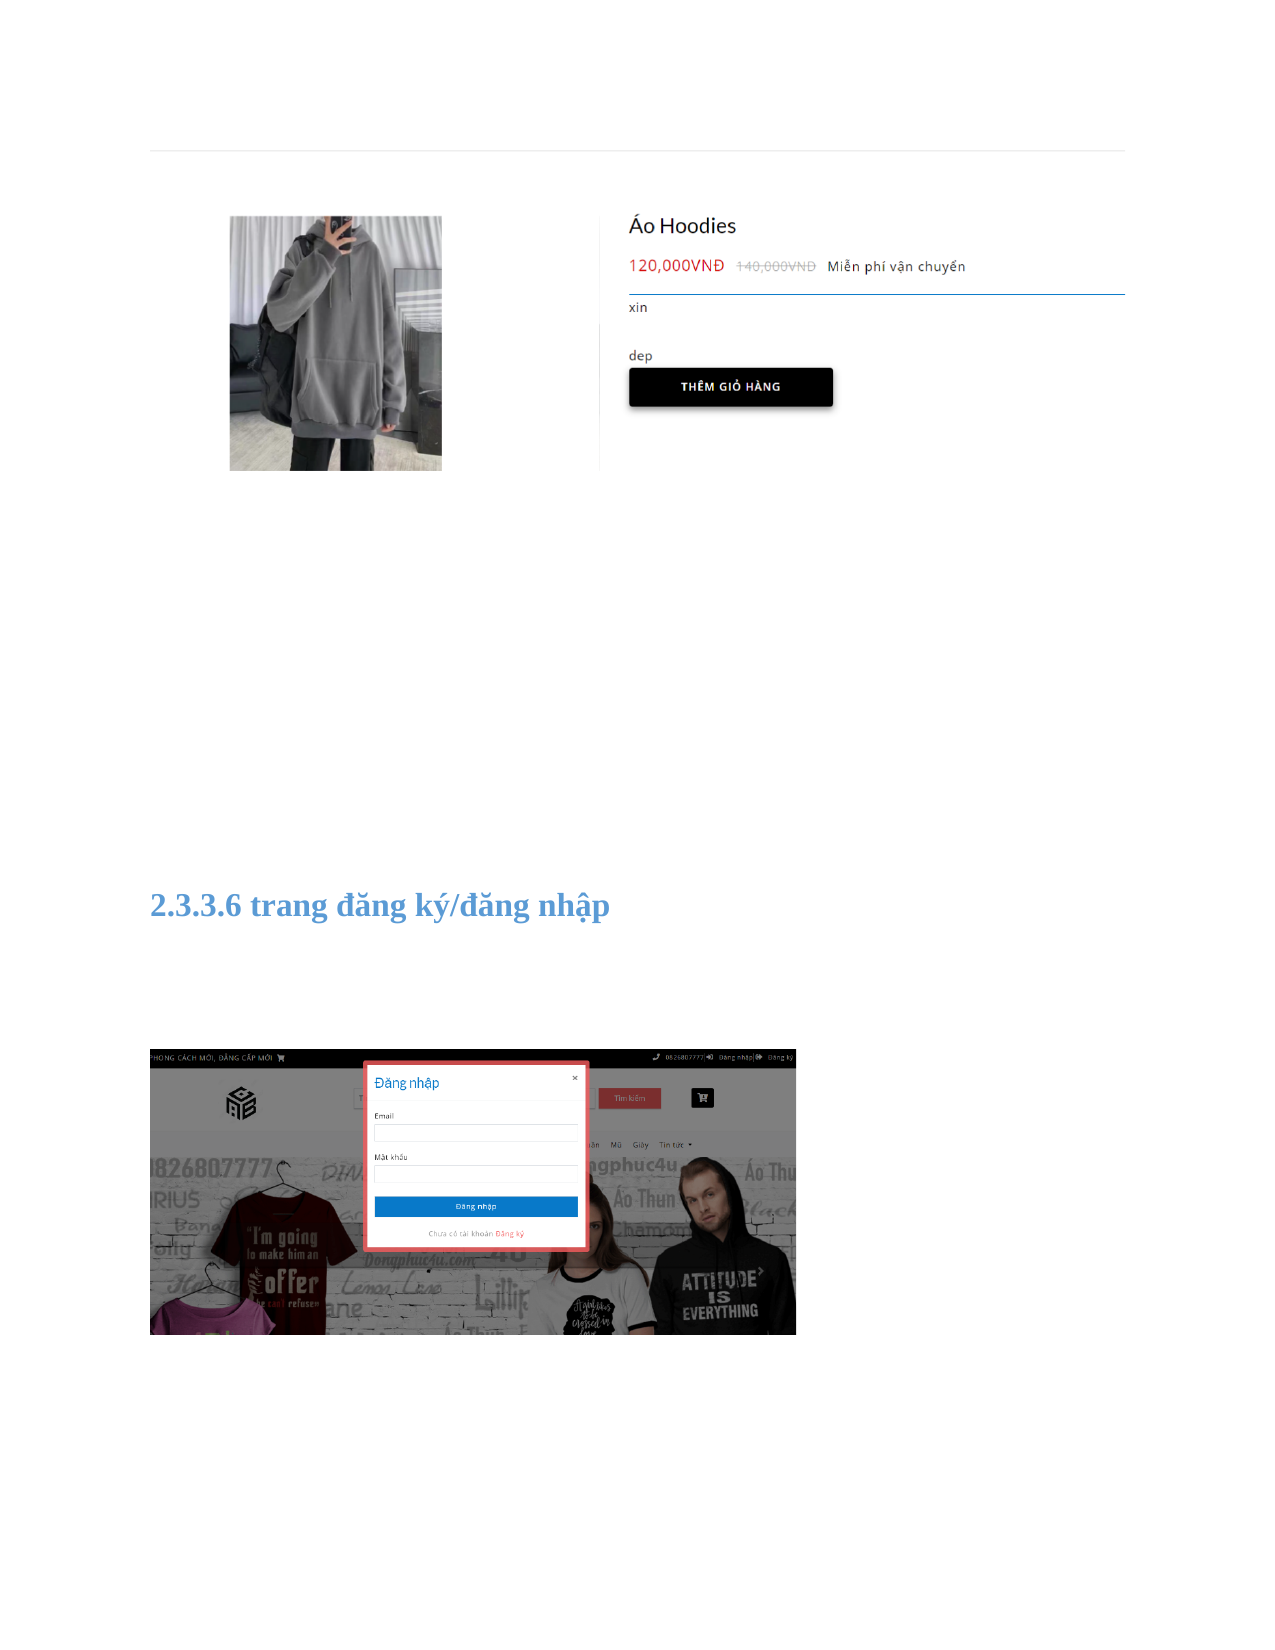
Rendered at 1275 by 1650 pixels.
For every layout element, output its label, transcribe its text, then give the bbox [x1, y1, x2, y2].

picture [150, 150, 1125, 594]
subtitle 2.3.3.6 trang đăng ký/đăng nhập [150, 885, 1125, 923]
picture [150, 1049, 797, 1335]
